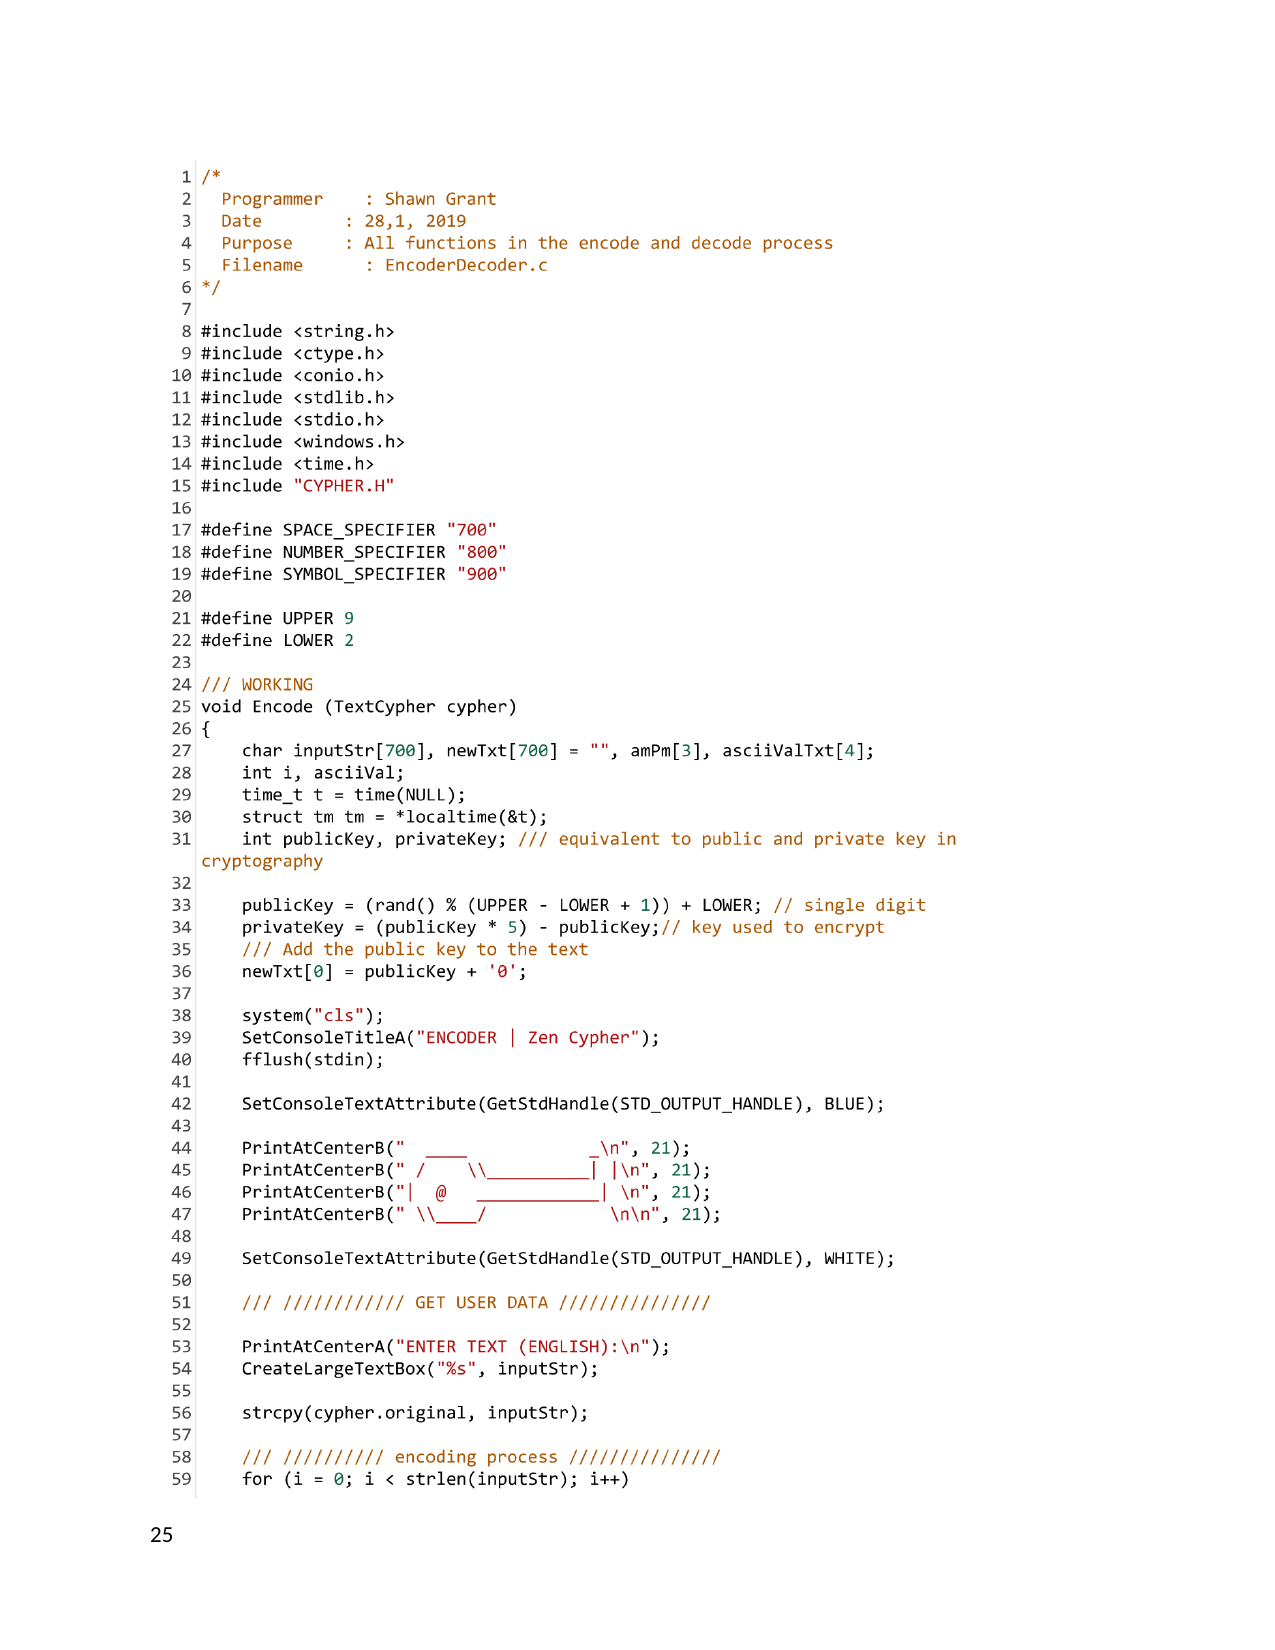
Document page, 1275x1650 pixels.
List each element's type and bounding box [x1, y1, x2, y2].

picture [150, 150, 1169, 1499]
